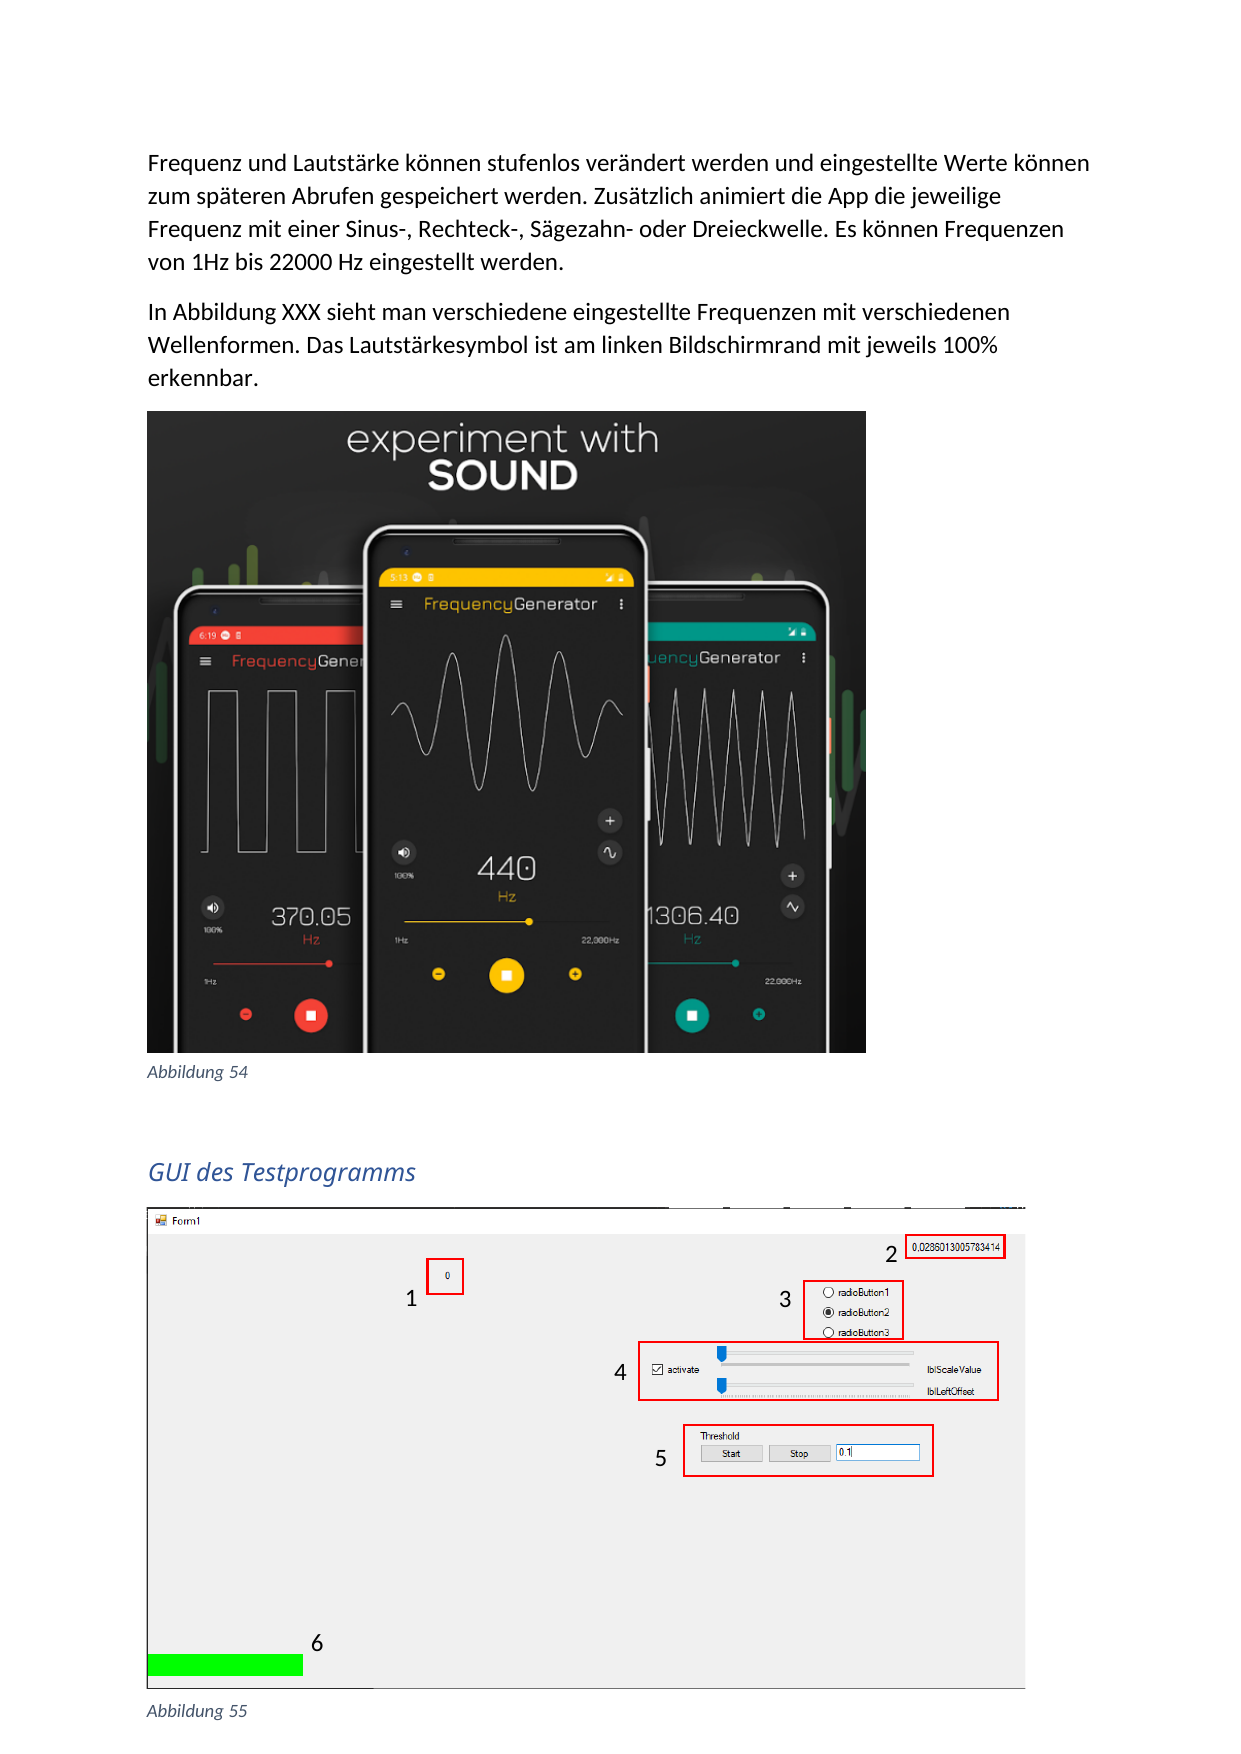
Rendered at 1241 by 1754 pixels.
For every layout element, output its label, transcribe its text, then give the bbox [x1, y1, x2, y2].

picture [146, 1207, 1026, 1689]
picture [147, 411, 866, 1053]
subtitle GUI des Testprogramms [148, 1155, 1093, 1189]
text In Abbildung XXX sieht man verschiedene eingestellte Frequenzen mit verschiedenen Wellenformen. Das Lautstärkesymbol ist am linken Bildschirmrand mit jeweils 100% erkennbar. [148, 296, 1093, 392]
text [148, 148, 1093, 277]
